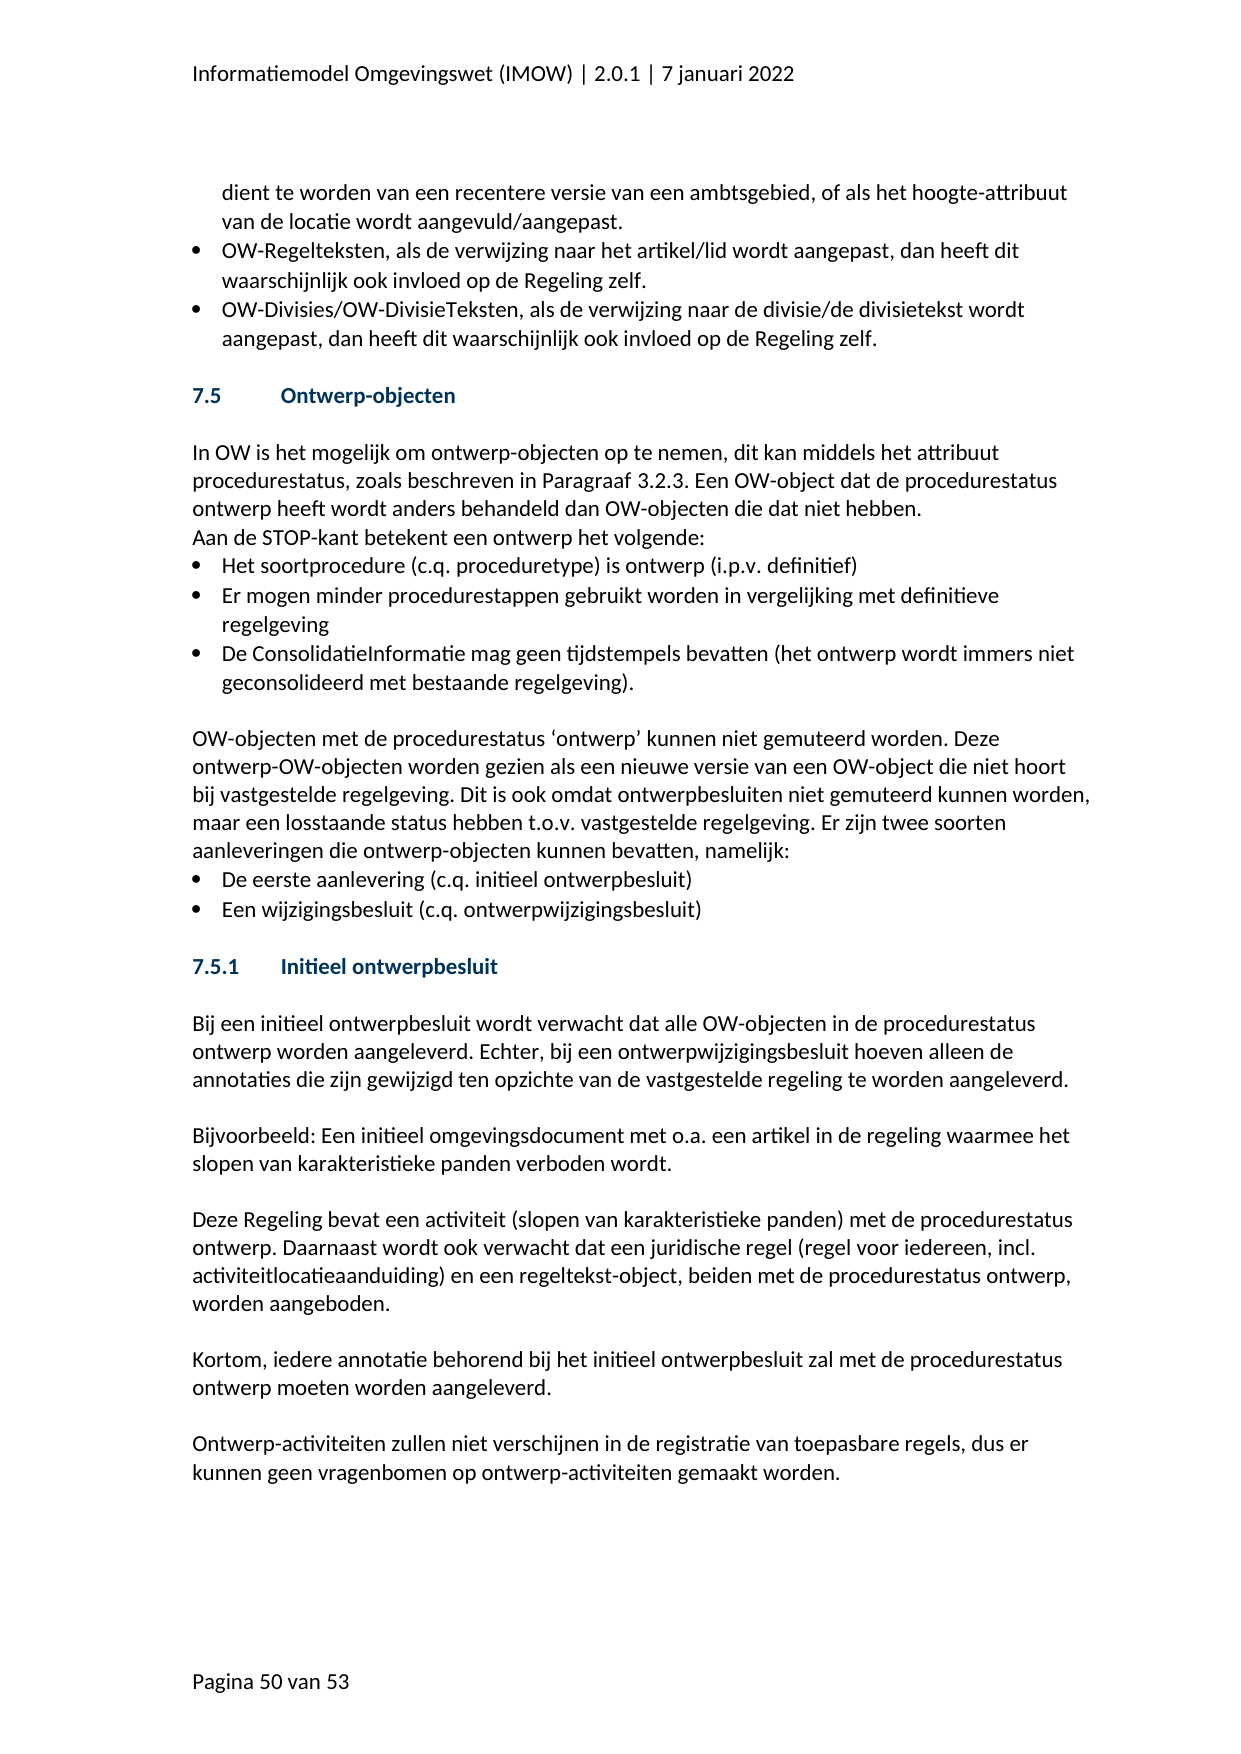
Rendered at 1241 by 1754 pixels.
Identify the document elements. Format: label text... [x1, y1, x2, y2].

text Bij een initieel ontwerpbesluit wordt verwacht dat alle OW-objecten in de procedurestatus ontwerp worden aangeleverd. Echter, bij een ontwerpwijzigingsbesluit hoeven alleen de annotaties die zijn gewijzigd ten opzichte van de vastgestelde regeling te worden aangeleverd. [192, 1009, 1092, 1093]
subtitle Ontwerp-objecten [192, 381, 1092, 409]
text Het soortprocedure (c.q. proceduretype) is ontwerp (i.p.v. definitief) [192, 551, 1092, 580]
text Aan de STOP-kant betekent een ontwerp het volgende: [192, 523, 1092, 551]
text OW-Regelteksten, als de verwijzing naar het artikel/lid wordt aangepast, dan heeft dit waarschijnlijk ook invloed op de Regeling zelf. [192, 236, 1092, 294]
subtitle Initieel ontwerpbesluit [192, 952, 1092, 980]
text Een wijzigingsbesluit (c.q. ontwerpwijzigingsbesluit) [192, 894, 1092, 923]
text OW-objecten met de procedurestatus ‘ontwerp’ kunnen niet gemuteerd worden. Deze ontwerp-OW-objecten worden gezien als een nieuwe versie van een OW-object die niet hoort bij vastgestelde regelgeving. Dit is ook omdat ontwerpbesluiten niet gemuteerd kunnen worden, maar een losstaande status hebben t.o.v. vastgestelde regelgeving. Er zijn twee soorten aanleveringen die ontwerp-objecten kunnen bevatten, namelijk: [192, 724, 1092, 864]
text Er mogen minder procedurestappen gebruikt worden in vergelijking met definitieve regelgeving [192, 580, 1092, 638]
text Bijvoorbeeld: Een initieel omgevingsdocument met o.a. een artikel in de regeling waarmee het slopen van karakteristieke panden verboden wordt. [192, 1121, 1092, 1177]
text De ConsolidatieInformatie mag geen tijdstempels bevatten (het ontwerp wordt immers niet geconsolideerd met bestaande regelgeving). [192, 638, 1092, 696]
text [192, 177, 1092, 236]
text OW-Divisies/OW-DivisieTeksten, als de verwijzing naar de divisie/de divisietekst wordt aangepast, dan heeft dit waarschijnlijk ook invloed op de Regeling zelf. [192, 294, 1092, 352]
text De eerste aanlevering (c.q. initieel ontwerpbesluit) [192, 864, 1092, 894]
text Kortom, iedere annotatie behorend bij het initieel ontwerpbesluit zal met de procedurestatus ontwerp moeten worden aangeleverd. [192, 1346, 1092, 1402]
text Deze Regeling bevat een activiteit (slopen van karakteristieke panden) met de procedurestatus ontwerp. Daarnaast wordt ook verwacht dat een juridische regel (regel voor iedereen, incl. activiteitlocatieaanduiding) en een regeltekst-object, beiden met de procedurestatus ontwerp, worden aangeboden. [192, 1205, 1092, 1317]
text Ontwerp-activiteiten zullen niet verschijnen in de registratie van toepasbare regels, dus er kunnen geen vragenbomen op ontwerp-activiteiten gemaakt worden. [192, 1429, 1092, 1486]
text In OW is het mogelijk om ontwerp-objecten op te nemen, dit kan middels het attribuut procedurestatus, zoals beschreven in Paragraaf 3.2.3. Een OW-object dat de procedurestatus ontwerp heeft wordt anders behandeld dan OW-objecten die dat niet hebben. [192, 438, 1092, 523]
